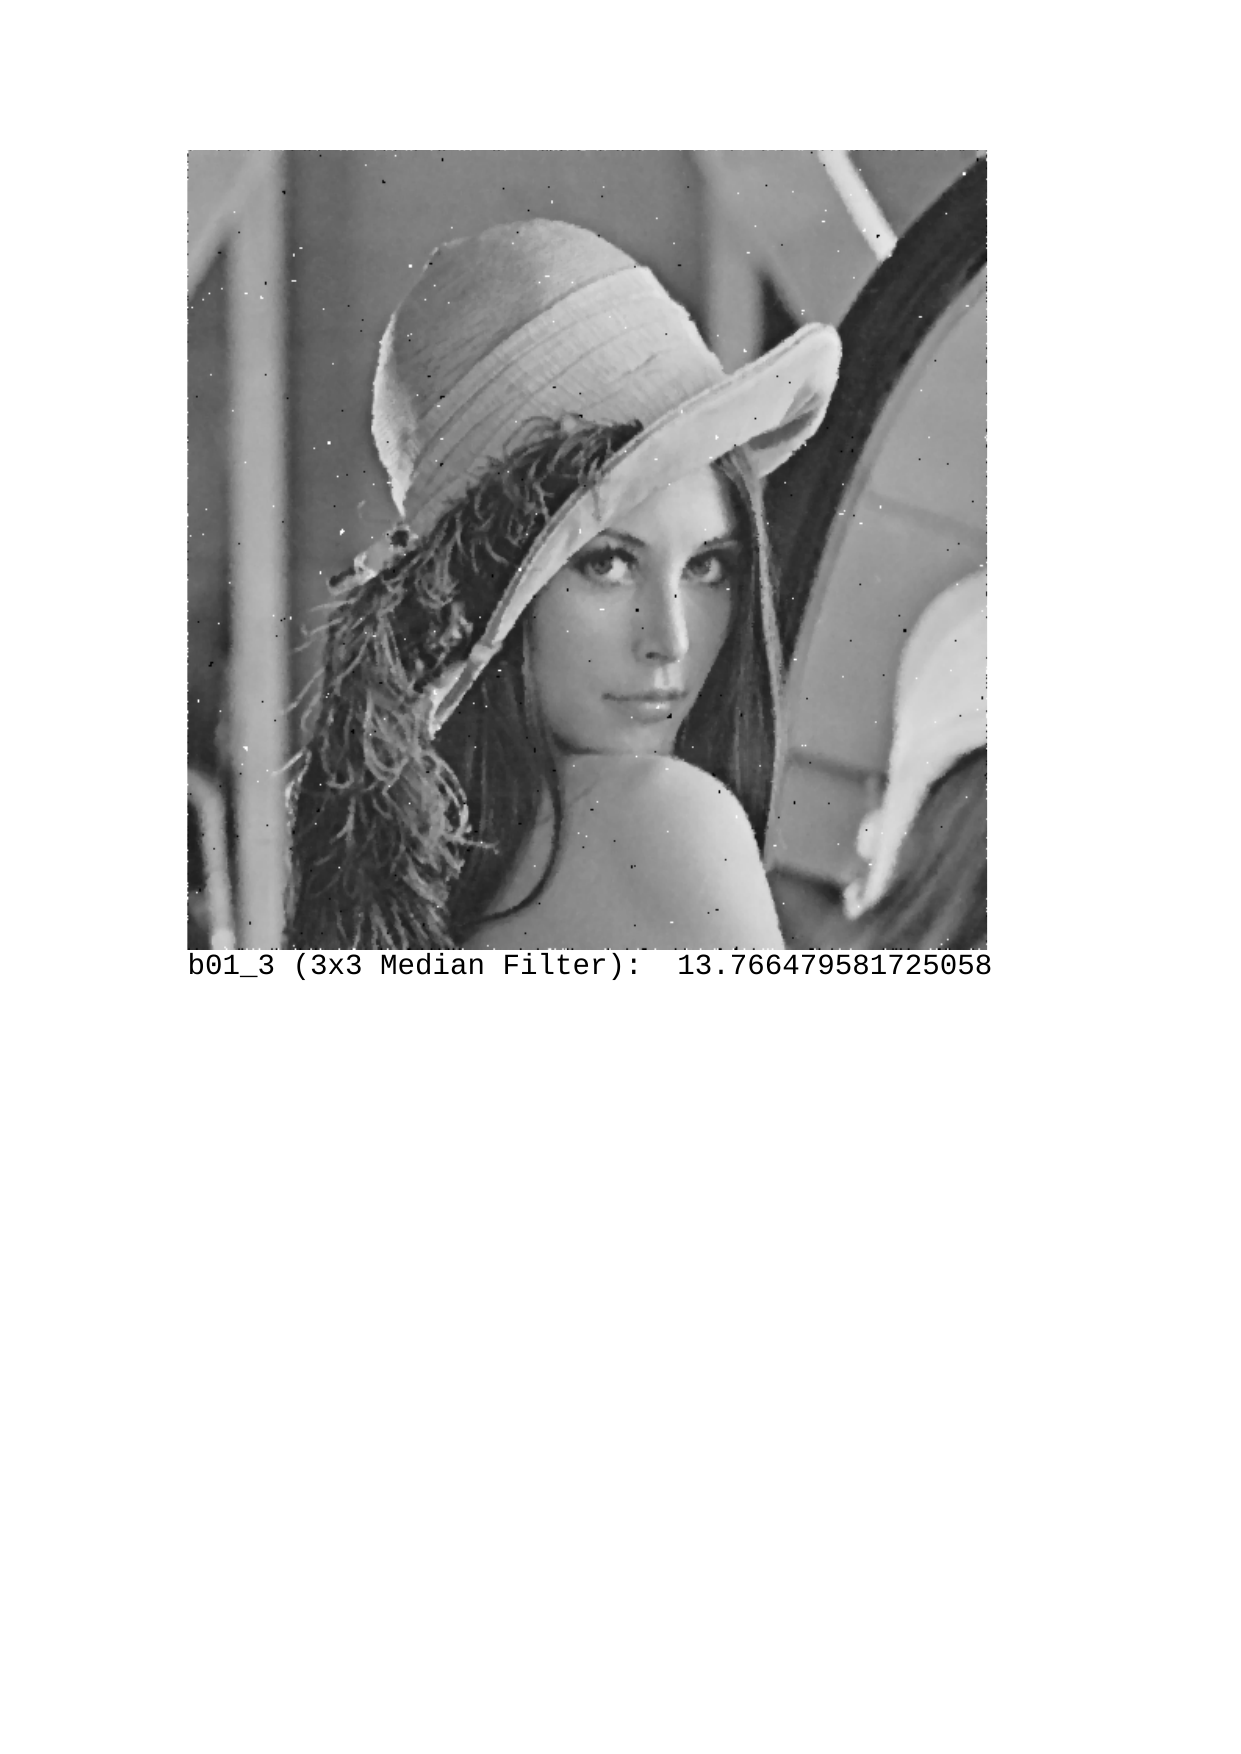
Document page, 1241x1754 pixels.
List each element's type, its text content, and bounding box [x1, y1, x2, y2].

text b01_3 (3x3 Median Filter): 13.766479581725058 [187, 950, 1053, 983]
picture [187, 150, 988, 950]
